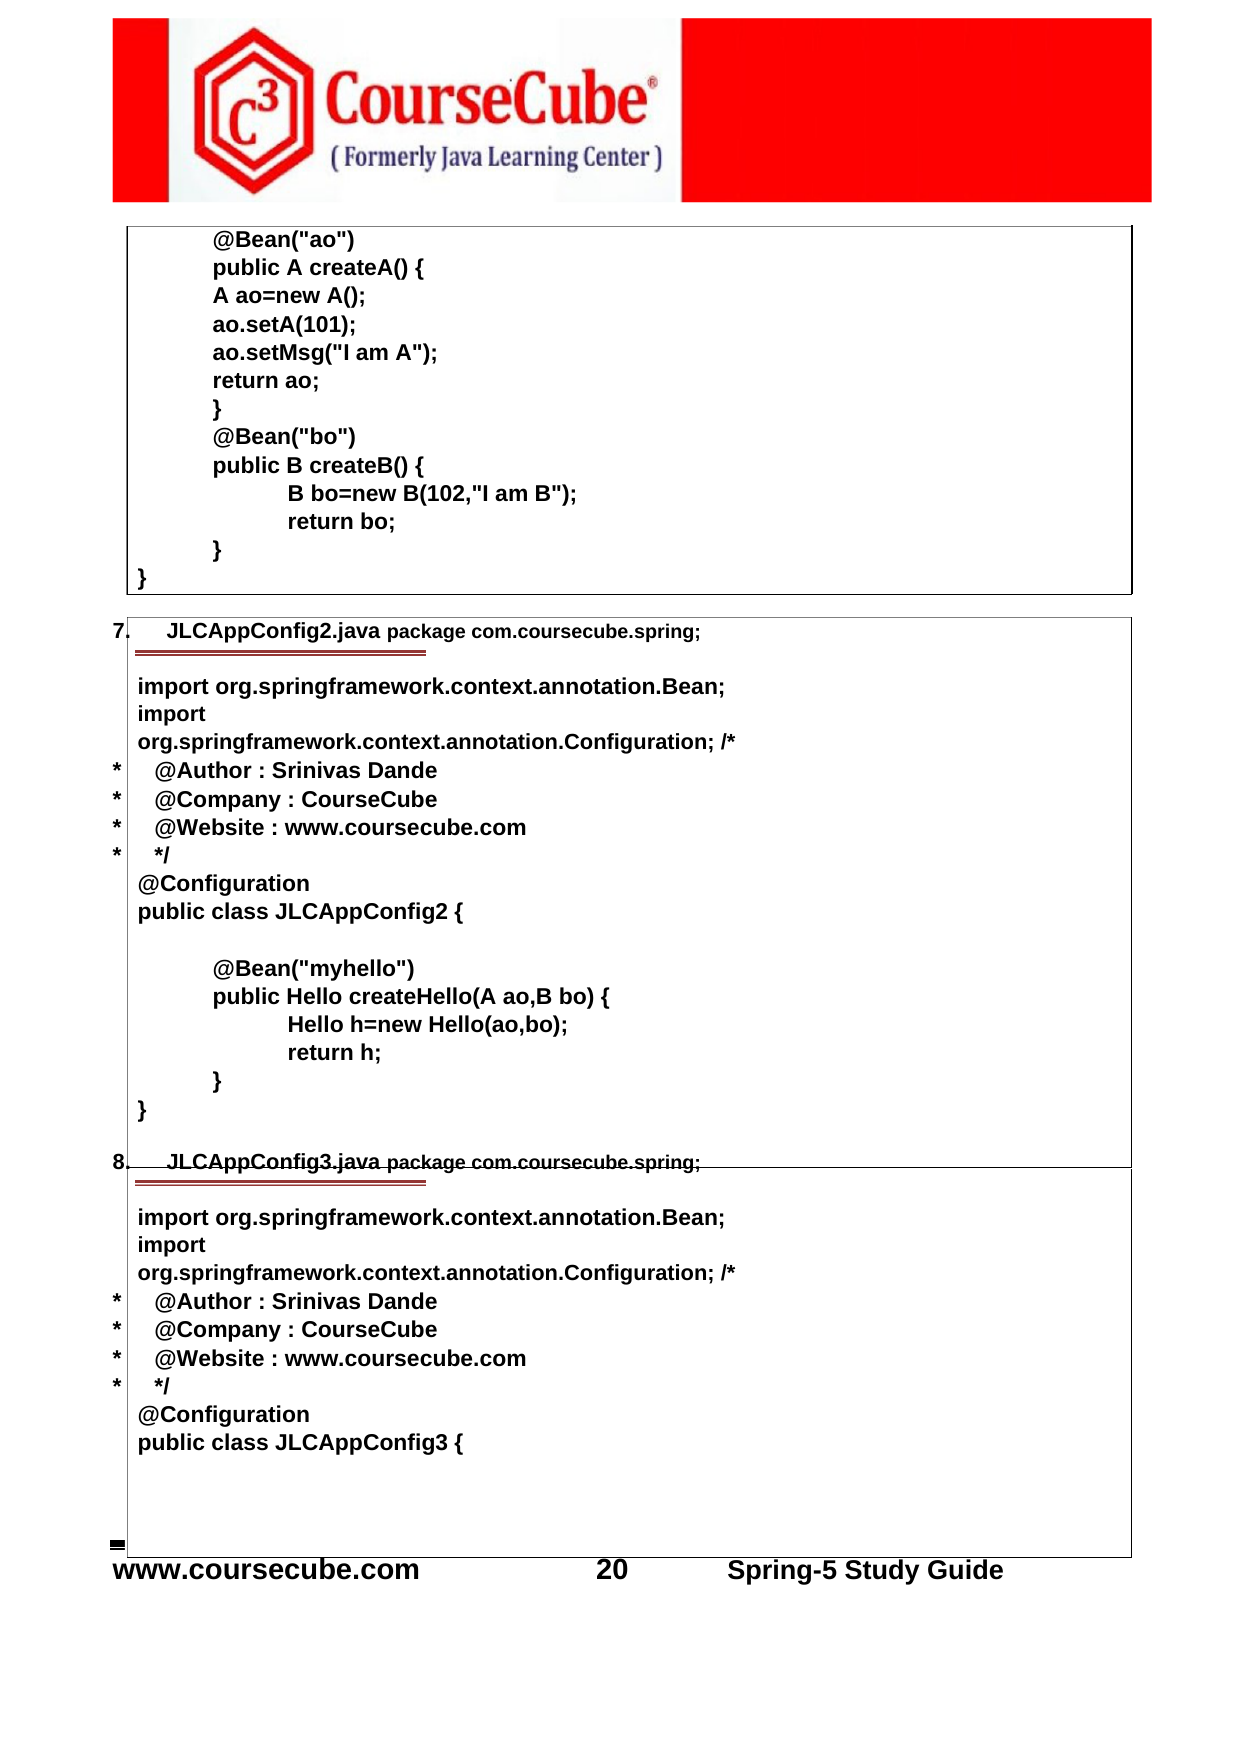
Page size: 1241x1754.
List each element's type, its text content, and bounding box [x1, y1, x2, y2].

text return bo; [287, 508, 1090, 534]
text ao.setMsg("I am A"); [212, 339, 1090, 365]
list @Company : CourseCube [112, 786, 1090, 812]
text public class JLCAppConfig3 { [137, 1429, 1090, 1456]
list @Website : www.coursecube.com [112, 813, 1090, 840]
text A ao=new A(); [212, 282, 1090, 309]
text @Configuration [137, 1401, 1090, 1427]
text public class JLCAppConfig2 { [137, 898, 1090, 924]
list JLCAppConfig2.java package com.coursecube.spring; [112, 618, 1090, 643]
text B bo=new B(102,"I am B"); [287, 480, 1090, 506]
text www.coursecube.com 20 Spring-5 Study Guide [112, 1552, 1090, 1585]
list */ [112, 1373, 1090, 1399]
text } [212, 536, 1090, 562]
text return h; [287, 1039, 1090, 1066]
text } [137, 564, 1090, 591]
list */ [112, 842, 1090, 868]
text @Configuration [137, 870, 1090, 896]
text } [212, 395, 1090, 421]
list @Company : CourseCube [112, 1316, 1090, 1343]
text } [212, 1067, 1090, 1094]
text Hello h=new Hello(ao,bo); [287, 1011, 1090, 1037]
picture [107, 614, 1134, 1559]
text return ao; [212, 367, 1090, 393]
list @Author : Srinivas Dande [112, 1288, 1090, 1314]
text import org.springframework.context.annotation.Configuration; /* [137, 1232, 756, 1285]
list @Website : www.coursecube.com [112, 1345, 1090, 1371]
text public B createB() { [212, 452, 1090, 478]
text public Hello createHello(A ao,B bo) { [212, 983, 1090, 1009]
text ao.setA(101); [212, 311, 1090, 337]
text @Bean("myhello") [212, 955, 1090, 981]
text import org.springframework.context.annotation.Bean; [137, 1204, 1090, 1230]
list @Author : Srinivas Dande [112, 757, 1090, 784]
text import org.springframework.context.annotation.Bean; [137, 673, 1090, 699]
text } [137, 1096, 1090, 1122]
text public A createA() { [212, 254, 1090, 281]
text @Bean("bo") [212, 423, 1090, 450]
text import org.springframework.context.annotation.Configuration; /* [137, 701, 756, 754]
list JLCAppConfig3.java package com.coursecube.spring; [112, 1149, 1090, 1174]
picture [112, 18, 1152, 596]
text @Bean("ao") [212, 226, 1090, 252]
